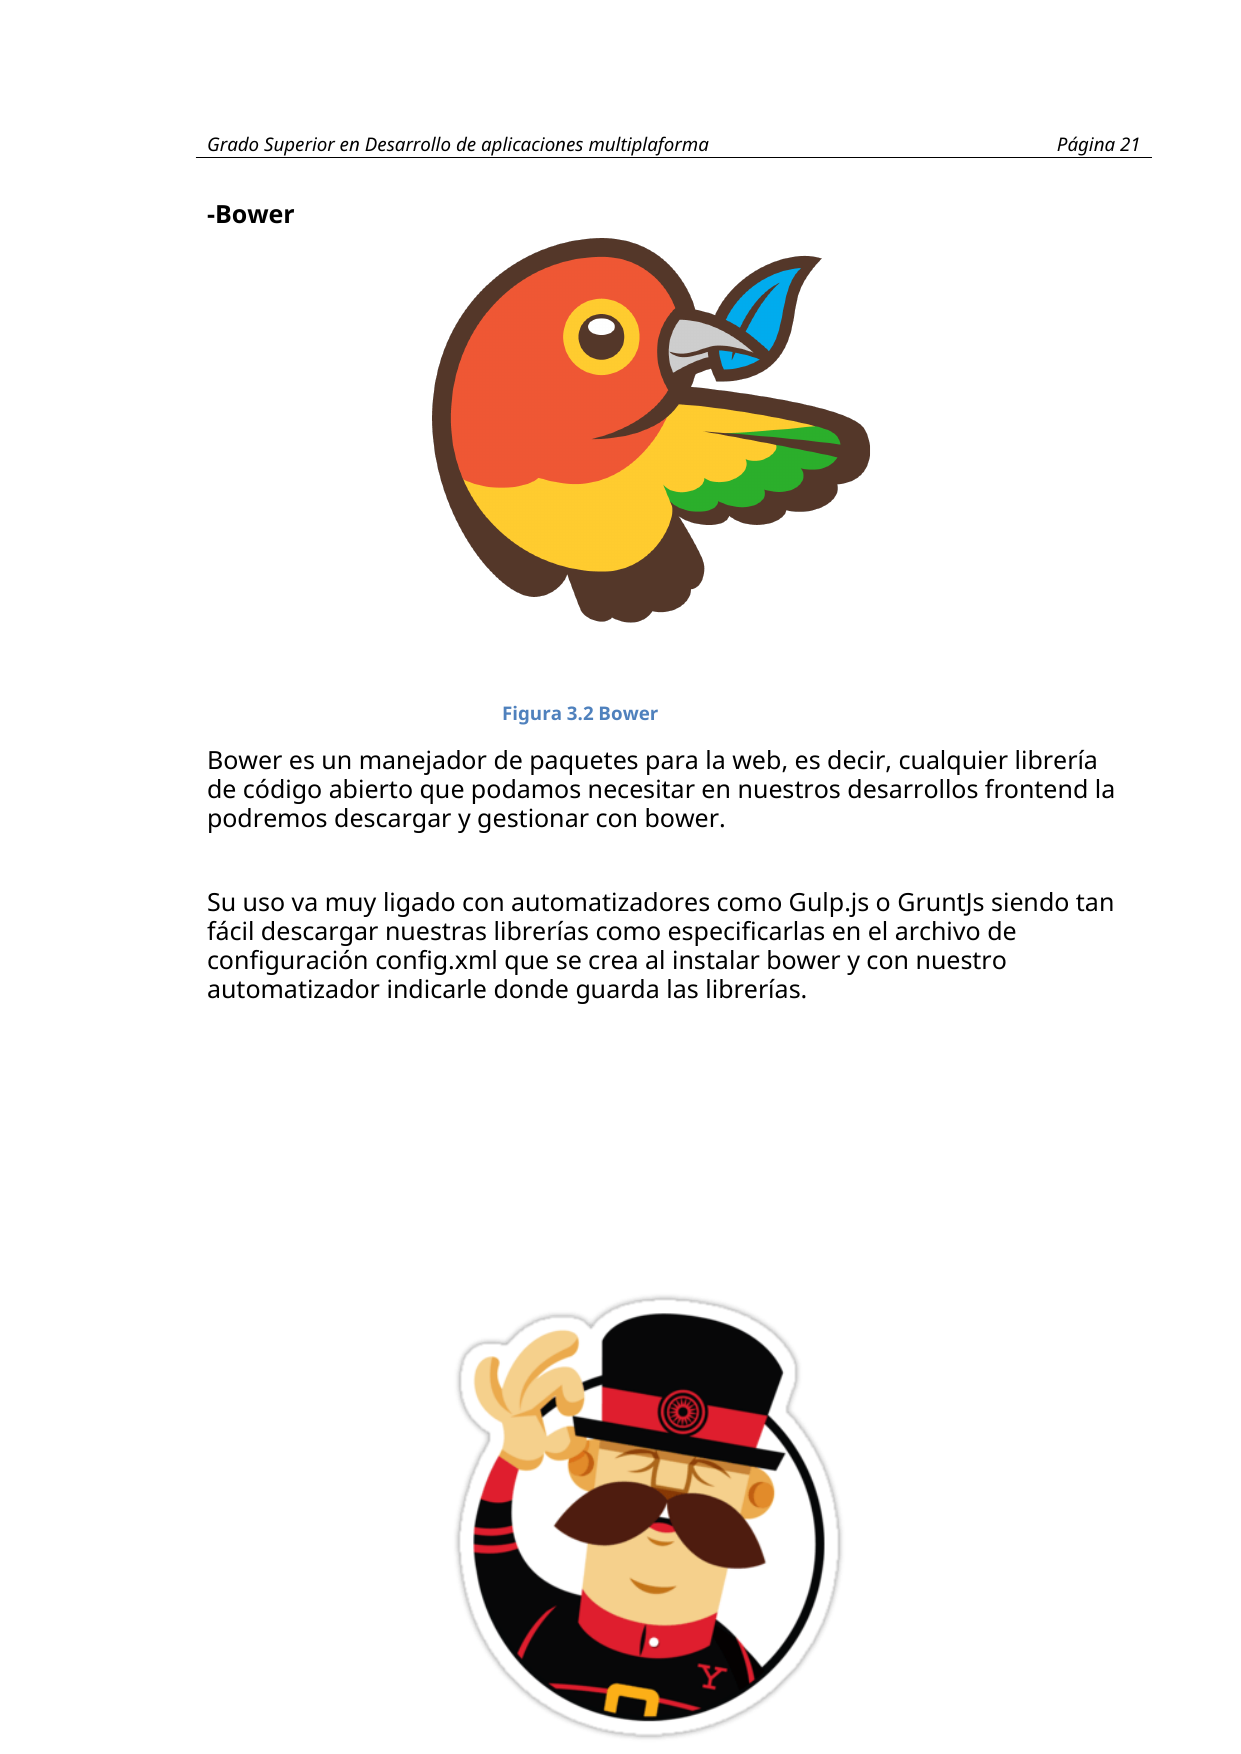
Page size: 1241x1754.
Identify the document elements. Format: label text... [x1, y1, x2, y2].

text -Bower [207, 200, 1122, 229]
text Su uso va muy ligado con automatizadores como Gulp.js o GruntJs siendo tan fácil descargar nuestras librerías como especificarlas en el archivo de configuración config.xml que se crea al instalar bower y con nuestro automatizador indicarle donde guarda las librerías. [207, 888, 1122, 1004]
picture [431, 237, 871, 623]
text Figura 3.2 Bower [428, 700, 1122, 725]
text Bower es un manejador de paquetes para la web, es decir, cualquier librería de código abierto que podamos necesitar en nuestros desarrollos frontend la podremos descargar y gestionar con bower. [207, 746, 1122, 834]
picture [413, 1282, 885, 1754]
